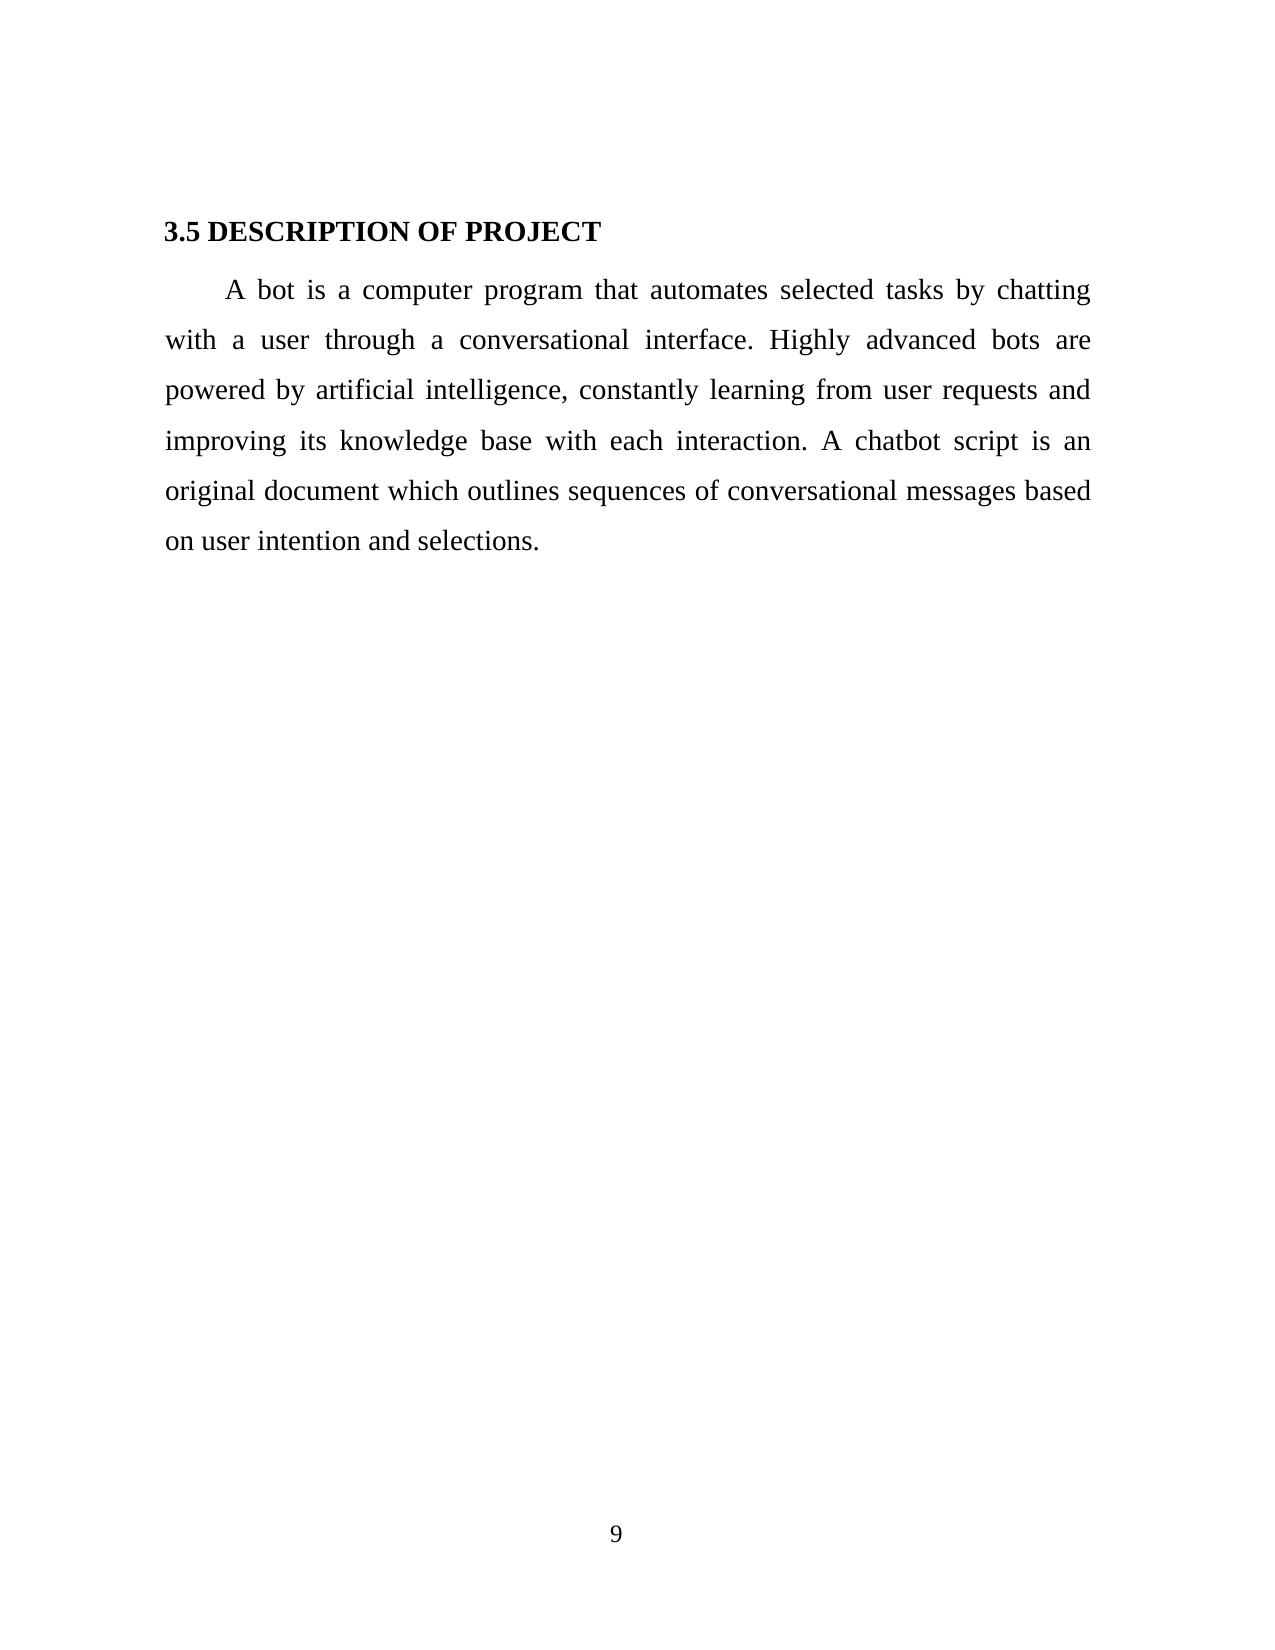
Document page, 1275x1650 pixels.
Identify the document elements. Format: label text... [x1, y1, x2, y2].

text A bot is a computer program that automates selected tasks by chatting with a user through a conversational interface. Highly advanced bots are powered by artificial intelligence, constantly learning from user requests and improving its knowledge base with each interaction. A chatbot script is an original document which outlines sequences of conversational messages based on user intention and selections. [165, 272, 1092, 557]
text 3.5 DESCRIPTION OF PROJECT [164, 214, 1092, 248]
